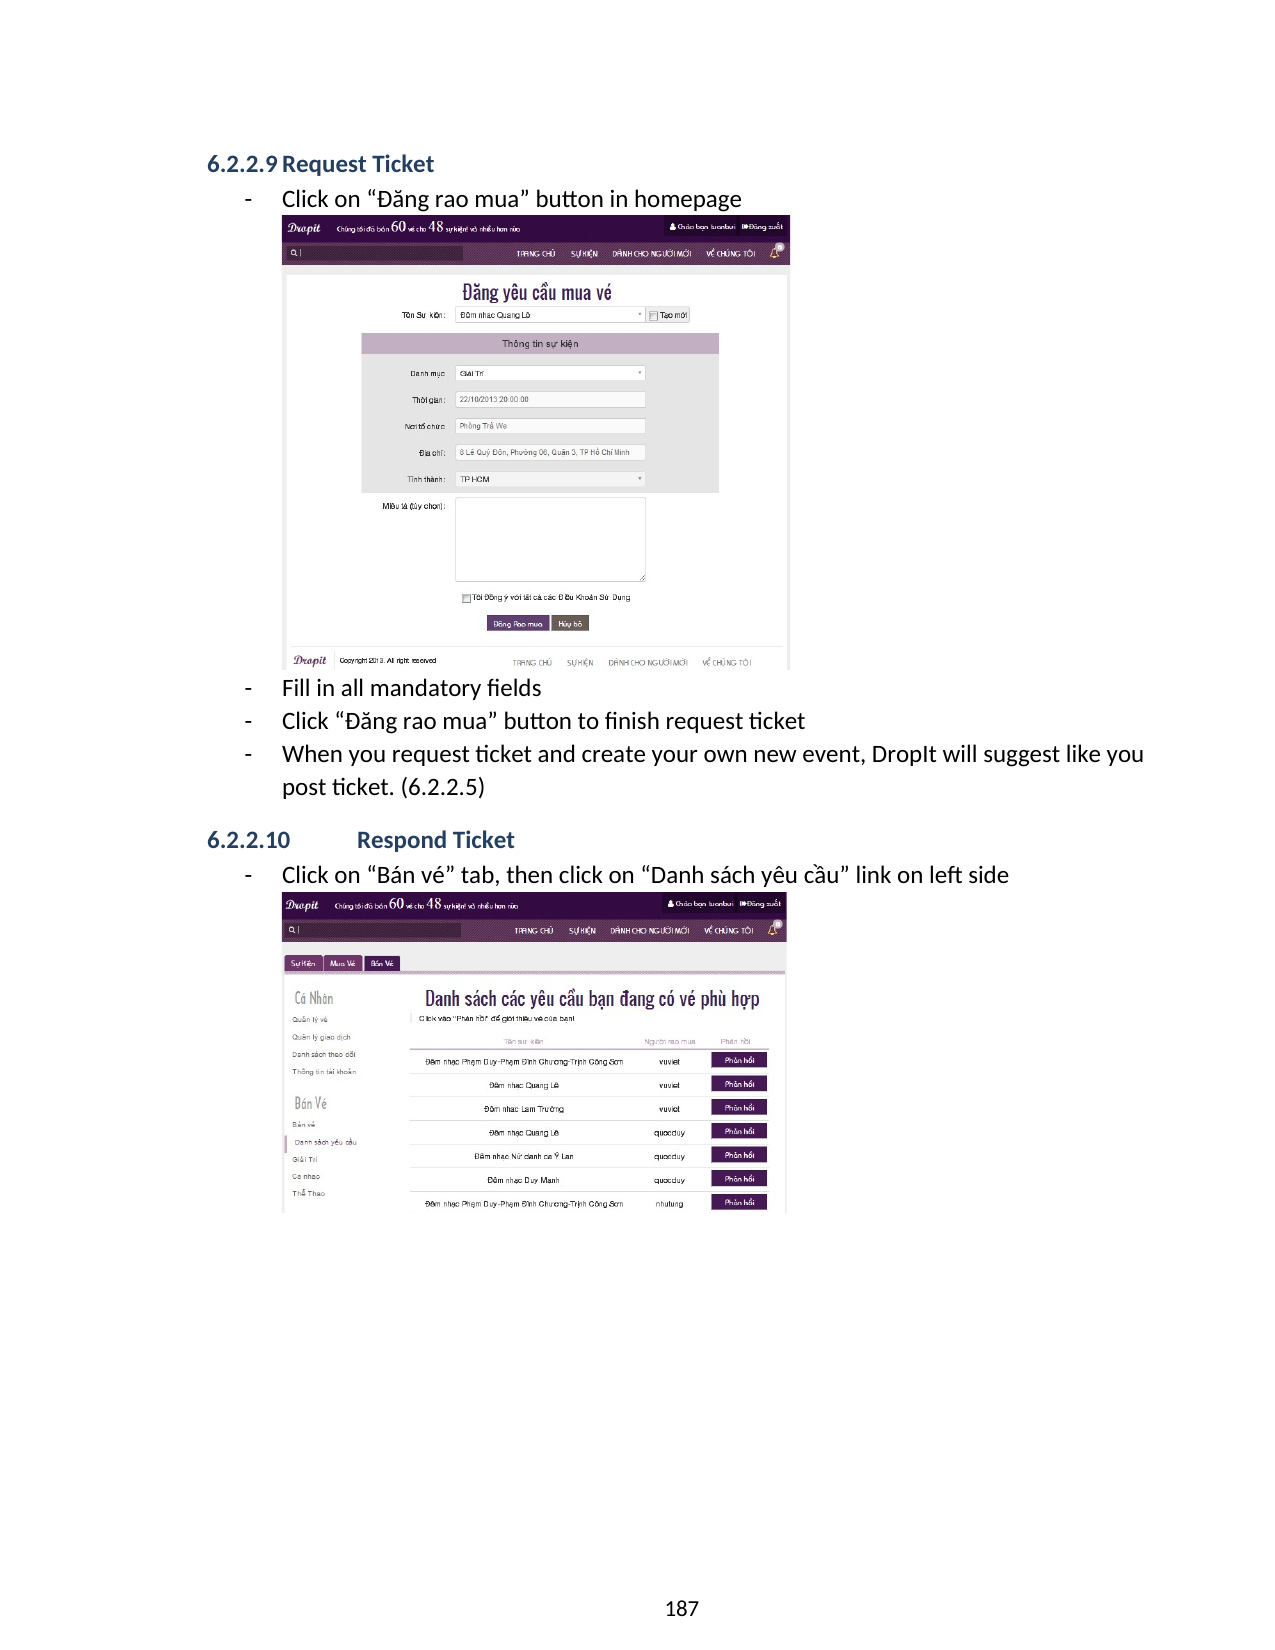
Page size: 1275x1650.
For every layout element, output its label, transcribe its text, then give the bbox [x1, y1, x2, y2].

list When you request ticket and create your own new event, DropIt will suggest like you post ticket. (6.2.2.5) [244, 738, 1157, 801]
list Click “Đăng rao mua” button to finish request ticket [244, 705, 1157, 736]
picture [281, 892, 787, 1213]
list Fill in all mandatory fields [244, 672, 1157, 703]
subtitle 6.2.2.9 Request Ticket [207, 148, 1157, 178]
picture [281, 215, 791, 670]
subtitle 6.2.2.10 Respond Ticket [207, 824, 1157, 855]
